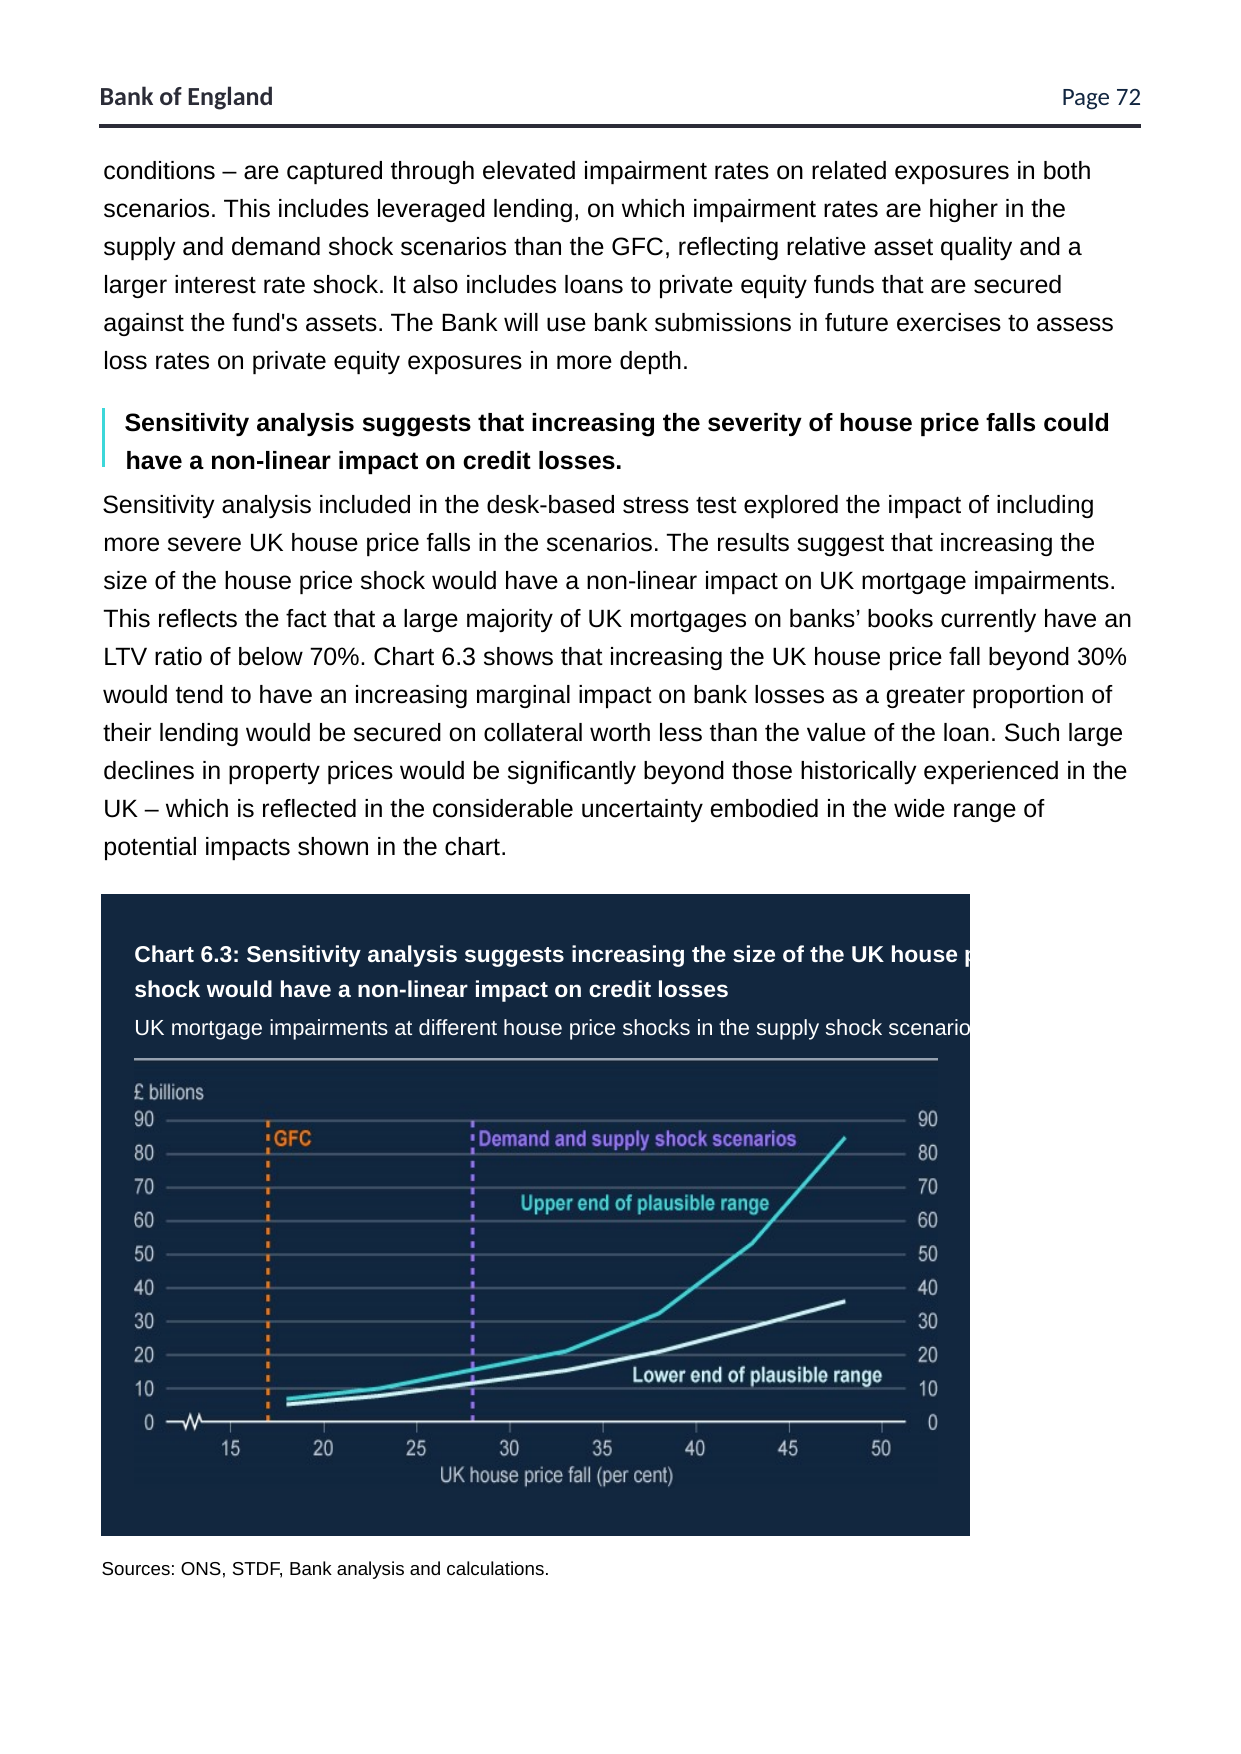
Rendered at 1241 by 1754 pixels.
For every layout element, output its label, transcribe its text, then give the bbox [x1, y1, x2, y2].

text Sensitivity analysis suggests that increasing the severity of house price falls could have a non-linear impact on credit losses. [102, 408, 1140, 474]
picture [134, 1058, 938, 1489]
text Sensitivity analysis included in the desk-based stress test explored the impact of including more severe UK house price falls in the scenarios. The results suggest that increasing the size of the house price shock would have a non-linear impact on UK mortgage impairments. This reflects the fact that a large majority of UK mortgages on banks’ books currently have an LTV ratio of below 70%. Chart 6.3 shows that increasing the UK house price fall beyond 30% would tend to have an increasing marginal impact on bank losses as a greater proportion of their lending would be secured on collateral worth less than the value of the loan. Such large declines in property prices would be significantly beyond those historically experienced in the UK – which is reflected in the considerable uncertainty embodied in the wide range of potential impacts shown in the chart. [102, 490, 1140, 860]
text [102, 156, 1140, 374]
